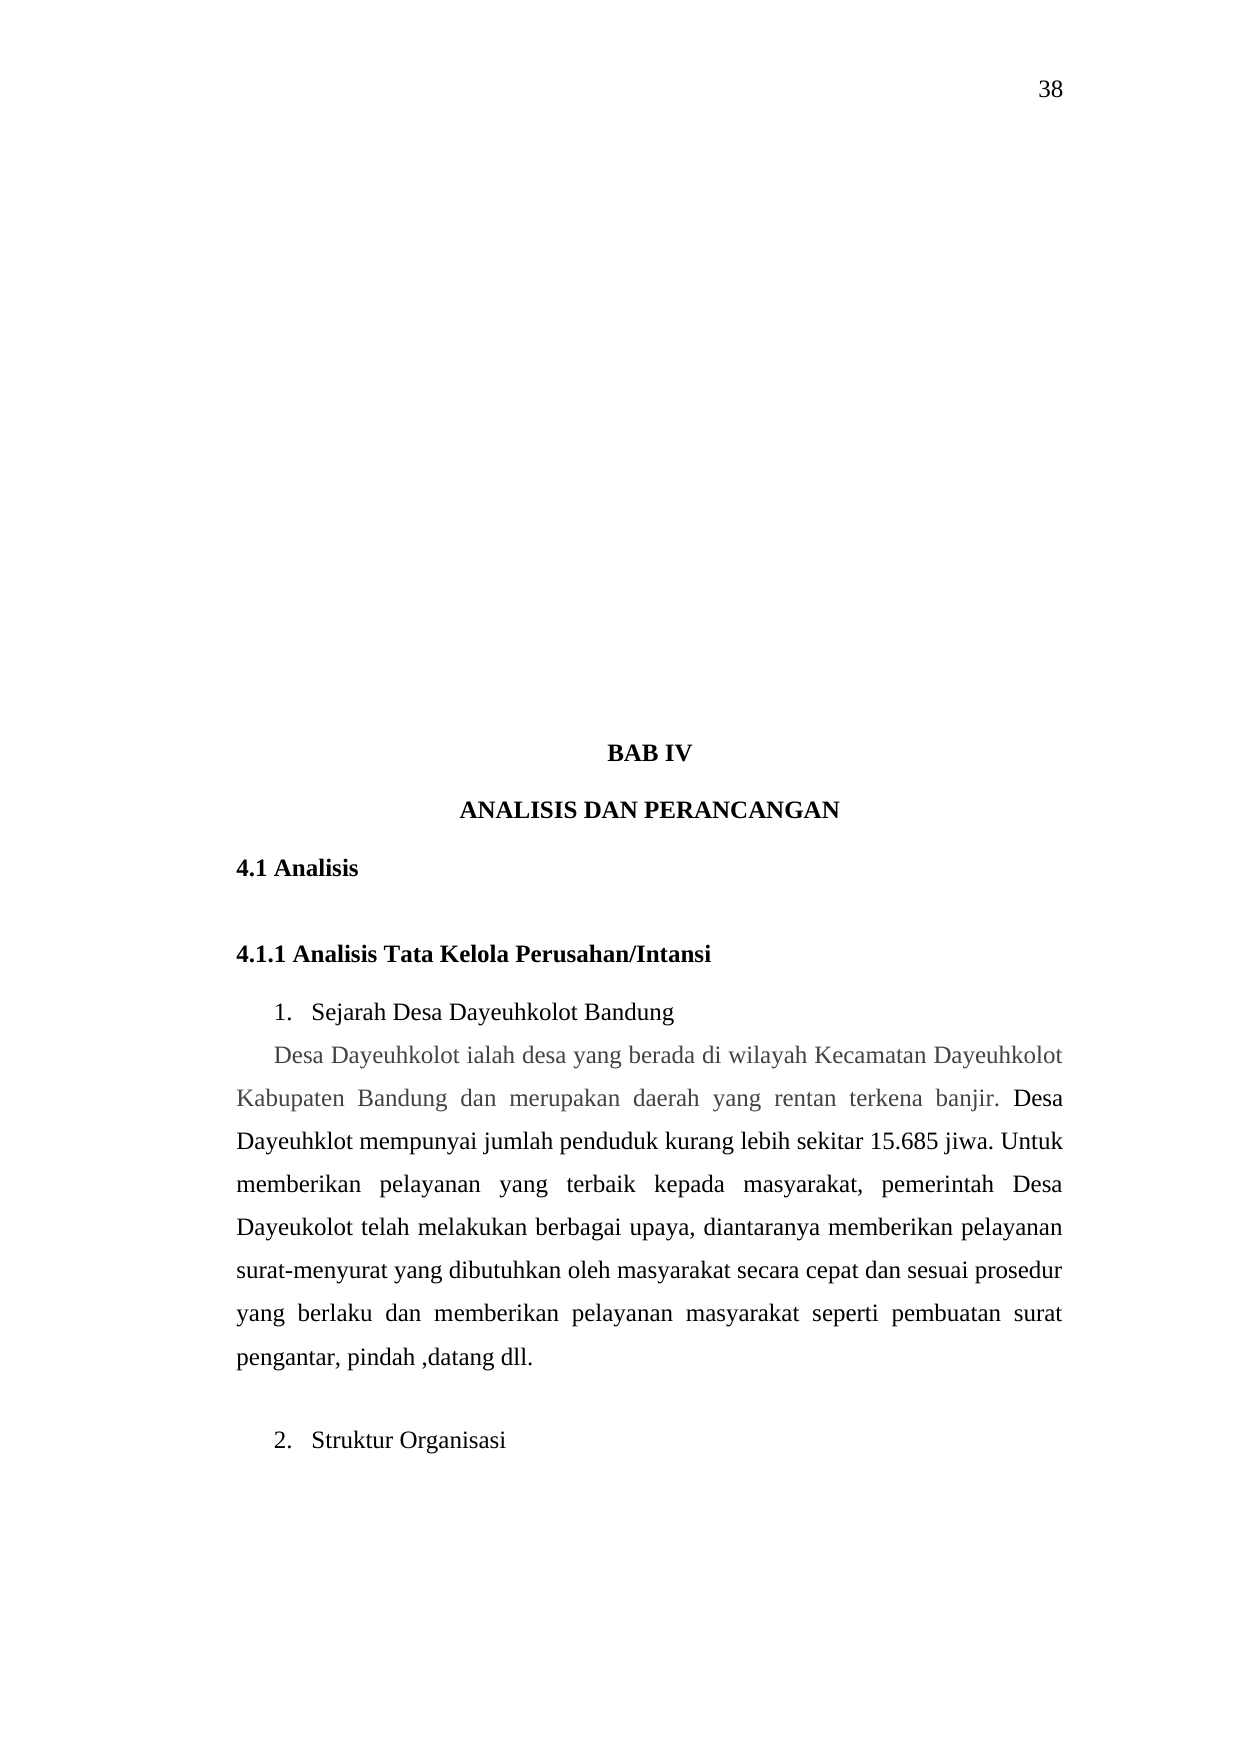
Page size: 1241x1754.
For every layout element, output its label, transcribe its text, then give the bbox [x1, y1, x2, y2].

list Sejarah Desa Dayeuhkolot Bandung [274, 997, 1063, 1025]
list Struktur Organisasi [274, 1425, 1063, 1453]
text 4.1 Analisis [236, 853, 1063, 882]
text Desa Dayeuhkolot ialah desa yang berada di wilayah Kecamatan Dayeuhkolot Kabupaten Bandung dan merupakan daerah yang rentan terkena banjir. Desa Dayeuhklot mempunyai jumlah penduduk kurang lebih sekitar 15.685 jiwa. Untuk memberikan pelayanan yang terbaik kepada masyarakat, pemerintah Desa Dayeukolot telah melakukan berbagai upaya, diantaranya memberikan pelayanan surat-menyurat yang dibutuhkan oleh masyarakat secara cepat dan sesuai prosedur yang berlaku dan memberikan pelayanan masyarakat seperti pembuatan surat pengantar, pindah ,datang dll. [236, 1040, 1063, 1370]
text 4.1.1 Analisis Tata Kelola Perusahan/Intansi [236, 939, 1063, 968]
subtitle BAB IV [236, 738, 1063, 767]
subtitle ANALISIS DAN PERANCANGAN [236, 795, 1063, 824]
